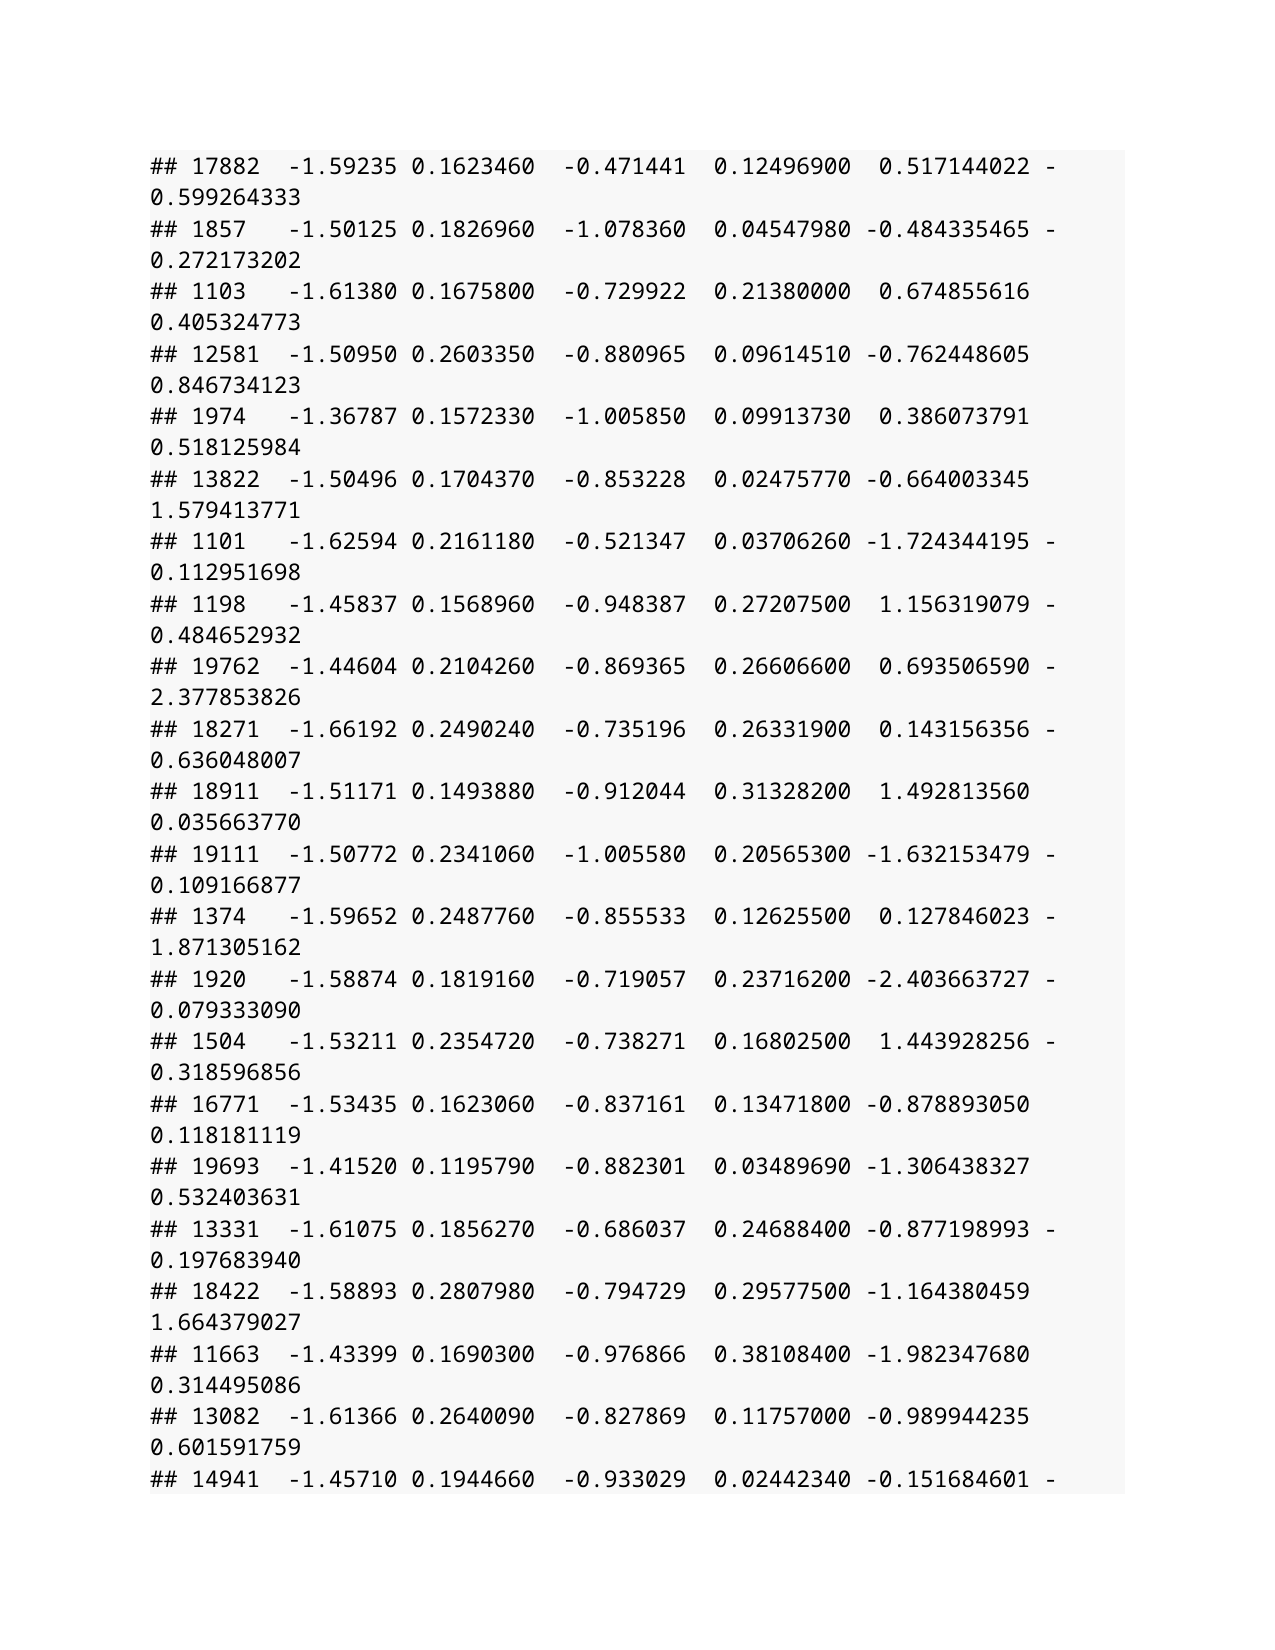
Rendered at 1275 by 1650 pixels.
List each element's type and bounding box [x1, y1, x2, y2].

text [150, 150, 1125, 1494]
